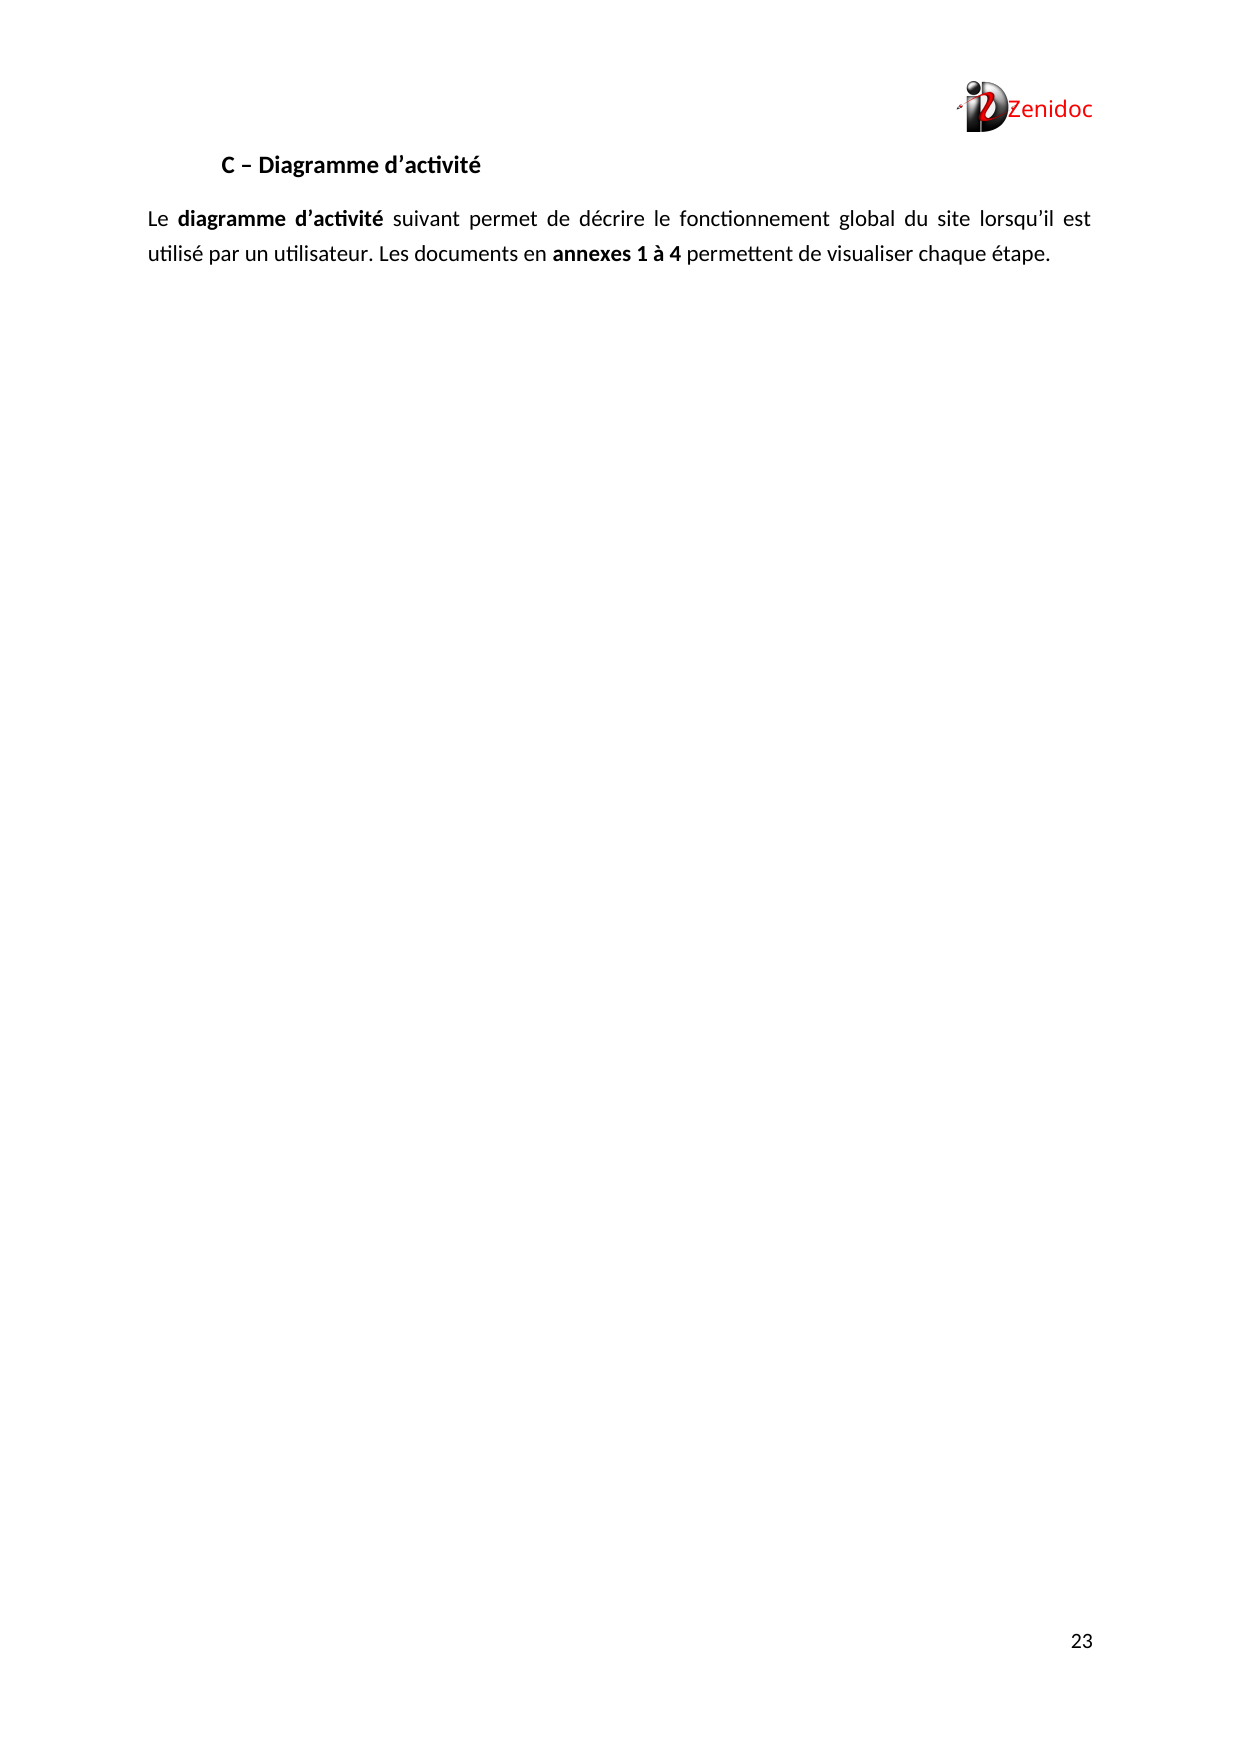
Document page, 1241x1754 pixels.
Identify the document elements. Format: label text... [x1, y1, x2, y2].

picture [956, 81, 1018, 132]
picture [1011, 104, 1018, 115]
text Le diagramme d’activité suivant permet de décrire le fonctionnement global du site lorsqu’il est utilisé par un utilisateur. Les documents en annexes 1 à 4 permettent de visualiser chaque étape. [148, 204, 1093, 267]
text C – Diagramme d’activité [148, 149, 1093, 180]
